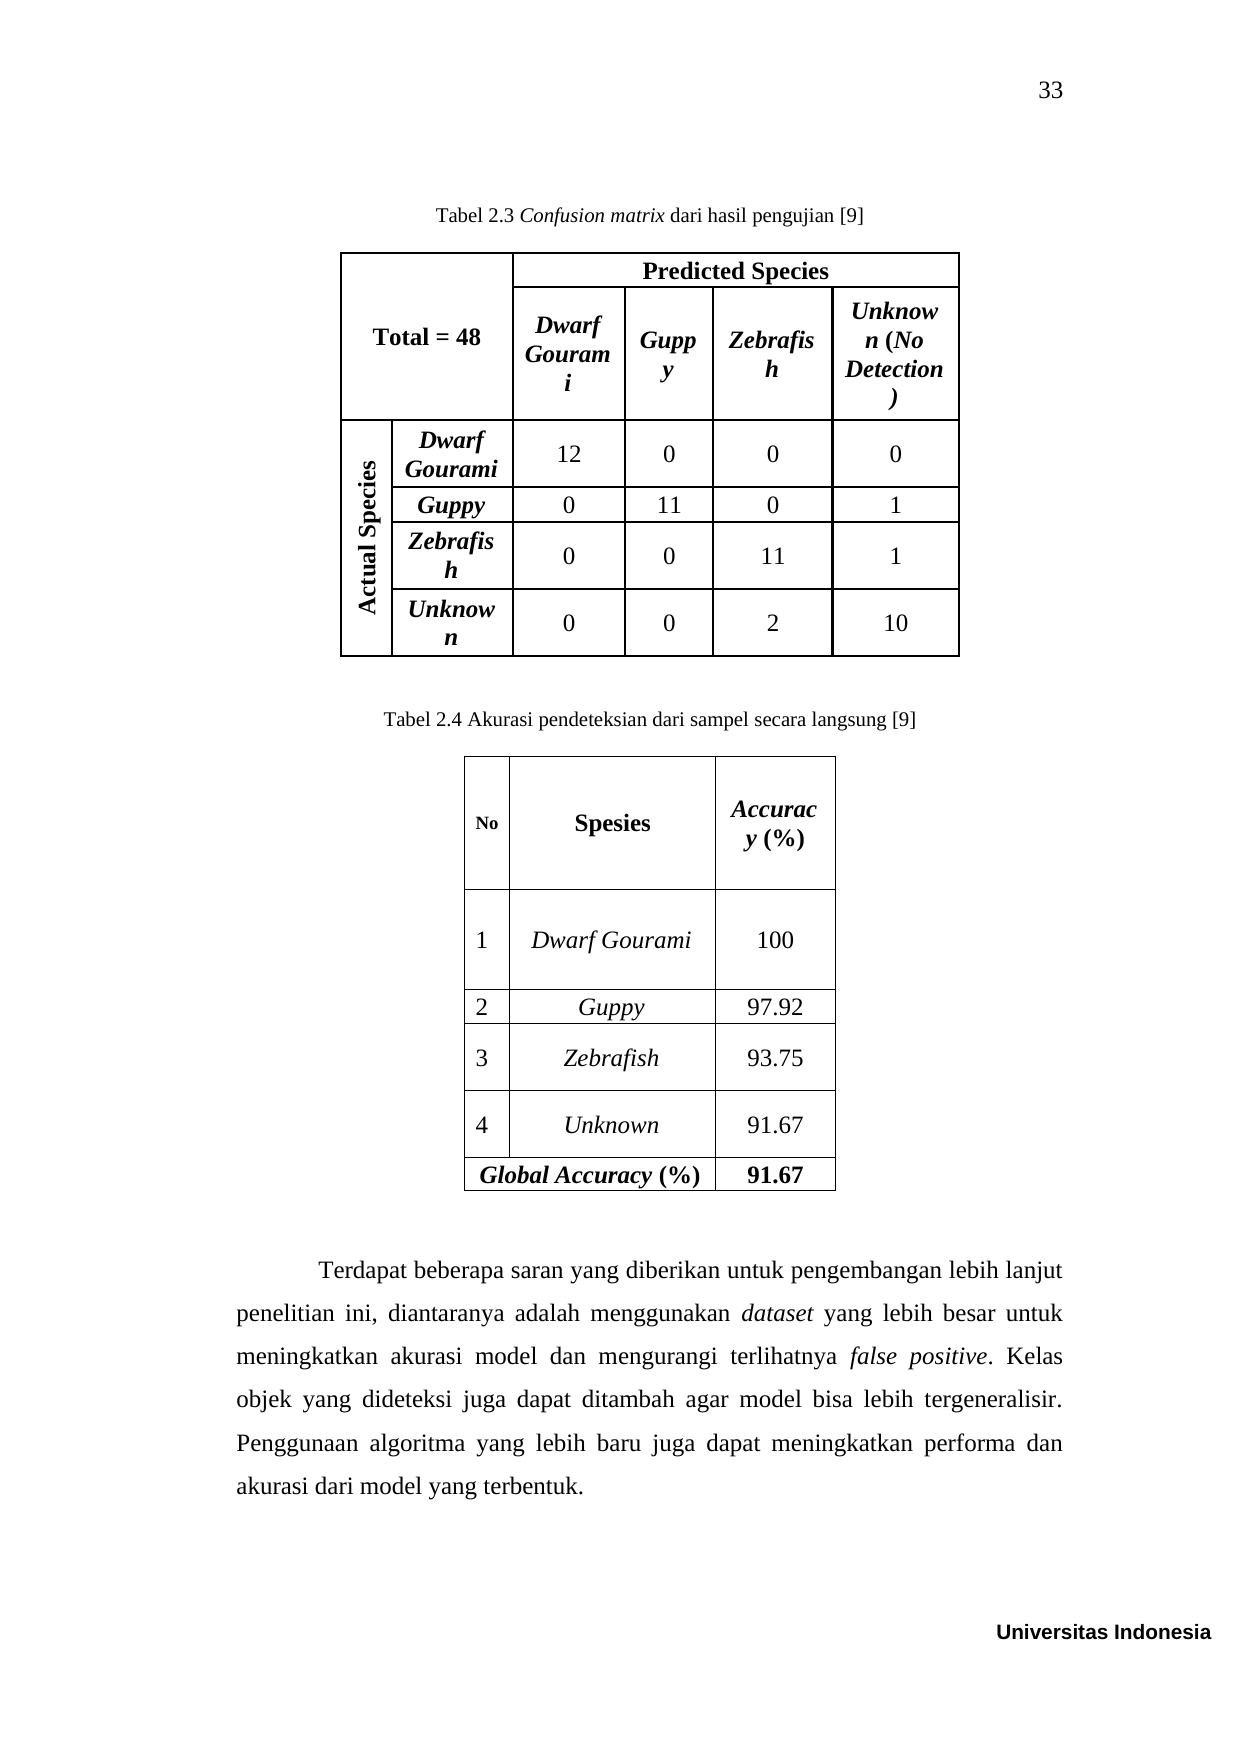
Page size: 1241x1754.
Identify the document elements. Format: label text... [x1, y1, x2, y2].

table_cell Dwarf Gourami [514, 288, 624, 419]
table_cell 2 [465, 990, 509, 1023]
table_cell Guppy [393, 488, 512, 521]
table_cell Dwarf Gourami [393, 421, 512, 486]
table_header Spesies [510, 757, 715, 888]
table_cell Global Accuracy (%) [465, 1158, 715, 1190]
text Tabel 2.3 Confusion matrix dari hasil pengujian [236, 203, 1063, 227]
table_cell Unknown [510, 1091, 715, 1157]
table_cell 11 [714, 523, 831, 588]
table_cell 1 [834, 523, 958, 588]
table_header No [465, 757, 509, 888]
table_cell 12 [514, 421, 624, 486]
table_cell 0 [514, 488, 624, 521]
table_cell Dwarf Gourami [510, 890, 715, 988]
table_cell 0 [626, 523, 712, 588]
table_cell Zebrafish [393, 523, 512, 588]
text Terdapat beberapa saran yang diberikan untuk pengembangan lebih lanjut penelitian ini, diantaranya adalah menggunakan dataset yang lebih besar untuk meningkatkan akurasi model dan mengurangi terlihatnya false positive. Kelas objek yang dideteksi juga dapat ditambah agar model bisa lebih tergeneralisir. Penggunaan algoritma yang lebih baru juga dapat meningkatkan performa dan akurasi dari model yang terbentuk. [236, 1255, 1063, 1499]
table_cell Guppy [626, 288, 712, 419]
table_header Accuracy (%) [716, 757, 835, 888]
table_cell 11 [626, 488, 712, 521]
table_cell 2 [714, 590, 831, 655]
text Tabel 2.4 Akurasi pendeteksian dari sampel secara langsung [236, 707, 1063, 731]
table_cell 0 [714, 421, 831, 486]
table_cell 0 [626, 590, 712, 655]
table_cell 0 [514, 590, 624, 655]
table_cell 1 [834, 488, 958, 521]
table_cell 0 [834, 421, 958, 486]
table_cell 100 [716, 890, 835, 988]
table_cell 0 [514, 523, 624, 588]
table_cell Actual Species [342, 421, 391, 655]
table_cell 1 [465, 890, 509, 988]
table_cell 91.67 [716, 1091, 835, 1157]
table_cell Zebrafish [714, 288, 831, 419]
table_cell Guppy [510, 990, 715, 1023]
table_cell Unknown (No Detection) [834, 288, 958, 419]
table_cell Zebrafish [510, 1024, 715, 1090]
table_cell 10 [834, 590, 958, 655]
table_cell 97.92 [716, 990, 835, 1023]
table_header Total = 48 [342, 254, 512, 419]
table_header Predicted Species [514, 254, 958, 286]
table_cell 93.75 [716, 1024, 835, 1090]
table_cell 3 [465, 1024, 509, 1090]
table_cell 0 [714, 488, 831, 521]
table_cell 0 [626, 421, 712, 486]
table_cell 4 [465, 1091, 509, 1157]
table_cell 91.67 [716, 1158, 835, 1190]
table_cell Unknown [393, 590, 512, 655]
